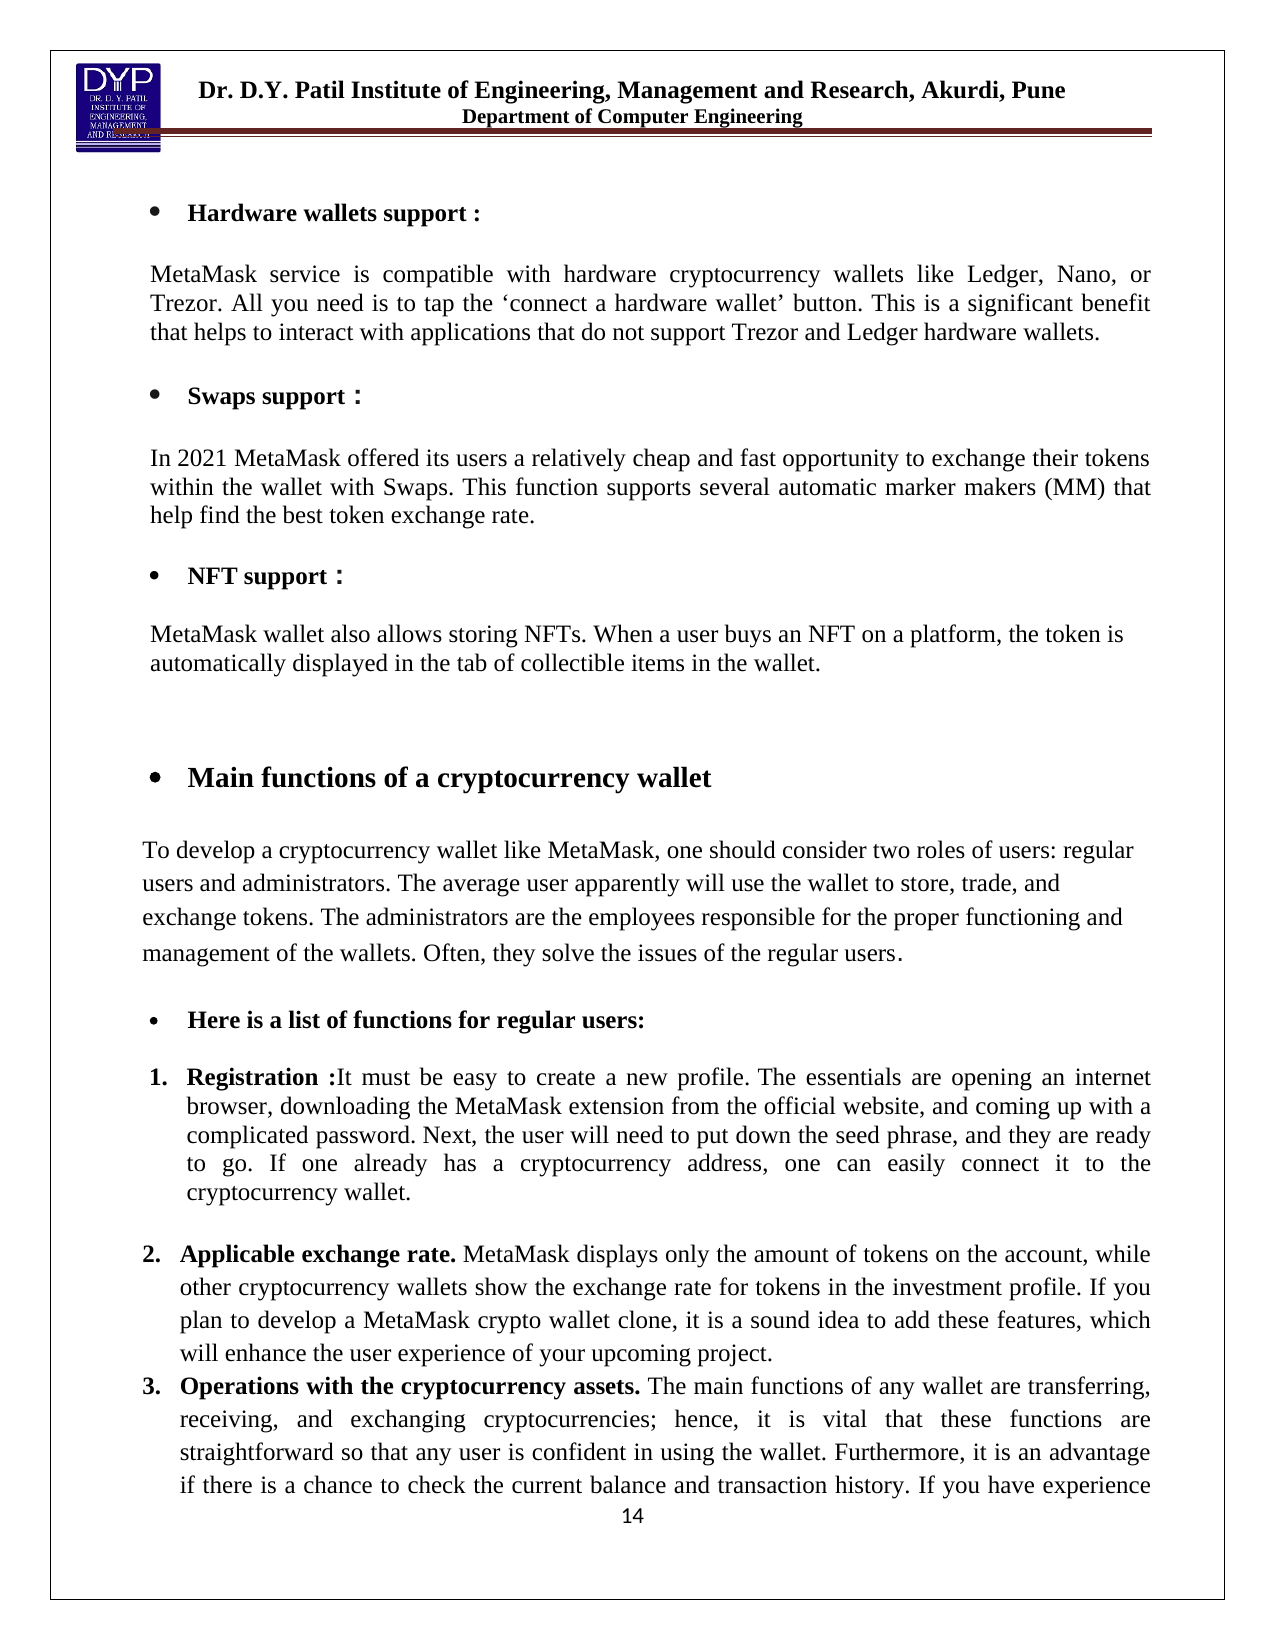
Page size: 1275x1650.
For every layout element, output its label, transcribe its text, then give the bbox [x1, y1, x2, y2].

subtitle Main functions of a cryptocurrency wallet [150, 760, 1152, 794]
list NFT support : [150, 558, 1152, 591]
text To develop a cryptocurrency wallet like MetaMask, one should consider two roles of users: regular users and administrators. The average user apparently will use the wallet to store, trade, and exchange tokens. The administrators are the employees responsible for the proper functioning and management of the wallets. Often, they solve the issues of the regular users. [142, 836, 1152, 967]
list Here is a list of functions for regular users: [150, 1005, 1152, 1033]
list Hardware wallets support : [150, 198, 1152, 227]
text MetaMask wallet also allows storing NFTs. When a user buys an NFT on a platform, the token is automatically displayed in the tab of collectible items in the wallet. [150, 619, 1152, 677]
text In 2021 MetaMask offered its users a relatively cheap and fast opportunity to exchange their tokens within the wallet with Swaps. This function supports several automatic marker makers (MM) that help find the best token exchange rate. [150, 443, 1152, 529]
list Applicable exchange rate. MetaMask displays only the amount of tokens on the account, while other cryptocurrency wallets show the exchange rate for tokens in the investment profile. If you plan to develop a MetaMask crypto wallet clone, it is a sound idea to add these features, which will enhance the user experience of your upcoming project. [142, 1239, 1152, 1367]
text MetaMask service is compatible with hardware cryptocurrency wallets like Ledger, Nano, or Trezor. All you need is to tap the ‘connect a hardware wallet’ button. This is a significant benefit that helps to interact with applications that do not support Trezor and Ledger hardware wallets. [150, 259, 1152, 346]
picture [71, 59, 164, 157]
list Swaps support : [150, 378, 1152, 411]
list Registration :It must be easy to create a new profile. The essentials are opening an internet browser, downloading the MetaMask extension from the official website, and coming up with a complicated password. Next, the user will need to put down the seed phrase, and they are ready to go. If one already has a cryptocurrency address, one can easily connect it to the cryptocurrency wallet. [149, 1062, 1152, 1206]
